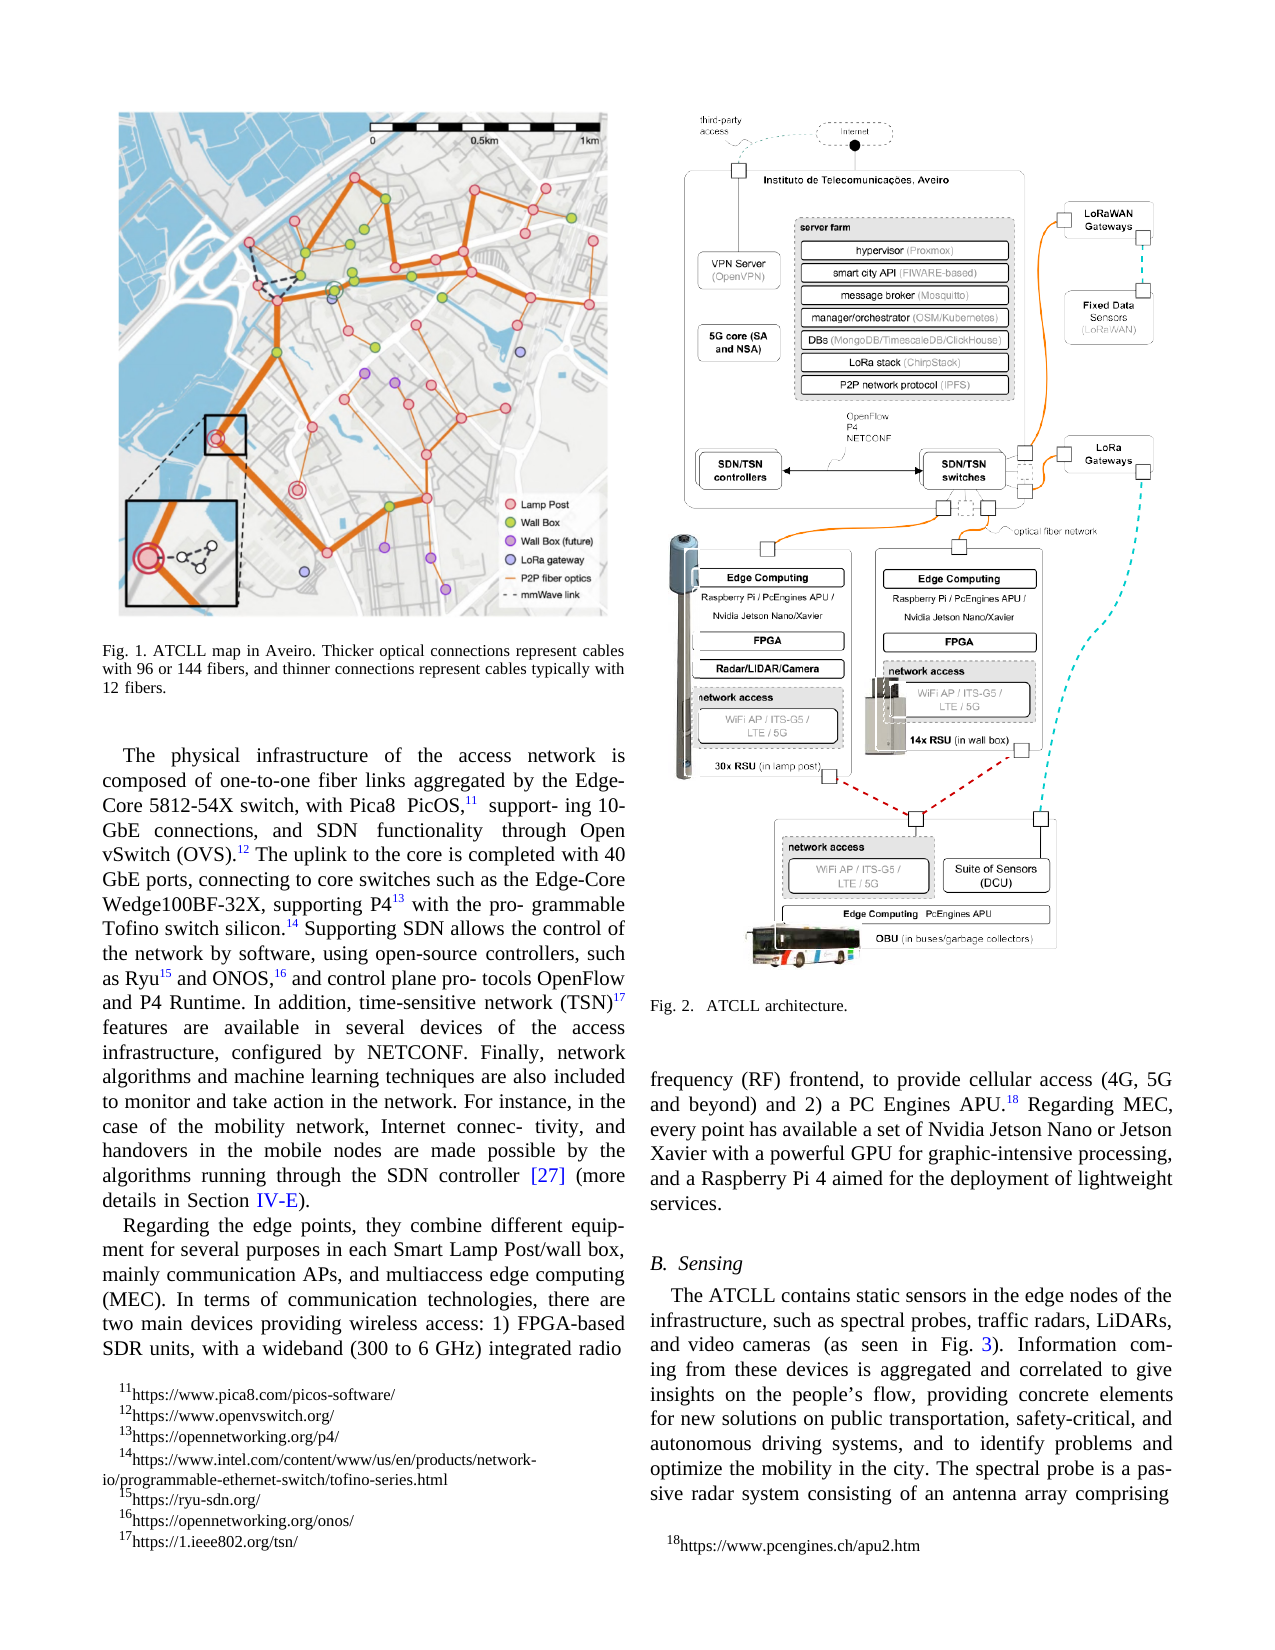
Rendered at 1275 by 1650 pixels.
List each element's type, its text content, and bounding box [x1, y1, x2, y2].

text 14https://www.intel.com/content/www/us/en/products/network- io/programmable-ethernet-switch/tofino-series.html [102, 1447, 541, 1488]
picture [118, 111, 609, 618]
text frequency (RF) frontend, to provide cellular access (4G, 5G and beyond) and 2) a PC Engines APU.18 Regarding MEC, every point has available a set of Nvidia Jetson Nano or Jetson Xavier with a powerful GPU for graphic-intensive processing, and a Raspberry Pi 4 aimed for the deployment of lightweight services. [650, 1067, 1173, 1214]
text 17https://1.ieee802.org/tsn/ [118, 1530, 629, 1552]
text 16https://opennetworking.org/onos/ [118, 1509, 629, 1530]
list Sensing [650, 1251, 1185, 1275]
picture [667, 116, 1154, 784]
text Regarding the edge points, they combine different equip- ment for several purposes in each Smart Lamp Post/wall box, mainly communication APs, and multiaccess edge computing (MEC). In terms of communication technologies, there are two main devices providing wireless access: 1) FPGA-based SDR units, with a wideband (300 to 6 GHz) integrated radio [102, 1212, 625, 1360]
picture [742, 811, 1057, 970]
text Fig. 2. ATCLL architecture. [650, 996, 1185, 1015]
text 15https://ryu-sdn.org/ [118, 1488, 629, 1509]
text The ATCLL contains static sensors in the edge nodes of the infrastructure, such as spectral probes, traffic radars, LiDARs, and video cameras (as seen in Fig. 3). Information com- ing from these devices is aggregated and correlated to give insights on the people’s flow, providing concrete elements for new solutions on public transportation, safety-critical, and autonomous driving systems, and to identify problems and optimize the mobility in the city. The spectral probe is a pas- sive radar system consisting of an antenna array comprising [650, 1283, 1173, 1504]
text 11https://www.pica8.com/picos-software/ [118, 1382, 629, 1404]
text 18https://www.pcengines.ch/apu2.htm [666, 1532, 1185, 1555]
text The physical infrastructure of the access network is composed of one-to-one fiber links aggregated by the Edge-Core 5812-54X switch, with Pica8 PicOS,11 support- ing 10-GbE connections, and SDN functionality through Open vSwitch (OVS).12 The uplink to the core is completed with 40 GbE ports, connecting to core switches such as the Edge-Core Wedge100BF-32X, supporting P413 with the pro- grammable Tofino switch silicon.14 Supporting SDN allows the control of the network by software, using open-source controllers, such as Ryu15 and ONOS,16 and control plane pro- tocols OpenFlow and P4 Runtime. In addition, time-sensitive network (TSN)17 features are available in several devices of the access infrastructure, configured by NETCONF. Finally, network algorithms and machine learning techniques are also included to monitor and take action in the network. For instance, in the case of the mobility network, Internet connec- tivity, and handovers in the mobile nodes are made possible by the algorithms running through the SDN controller [27] (more details in Section IV-E). [102, 743, 625, 1212]
text Fig. 1. ATCLL map in Aveiro. Thicker optical connections represent cables with 96 or 144 fibers, and thinner connections represent cables typically with 12 fibers. [102, 641, 625, 697]
text 13https://opennetworking.org/p4/ [118, 1426, 629, 1447]
text 12https://www.openvswitch.org/ [118, 1404, 629, 1426]
